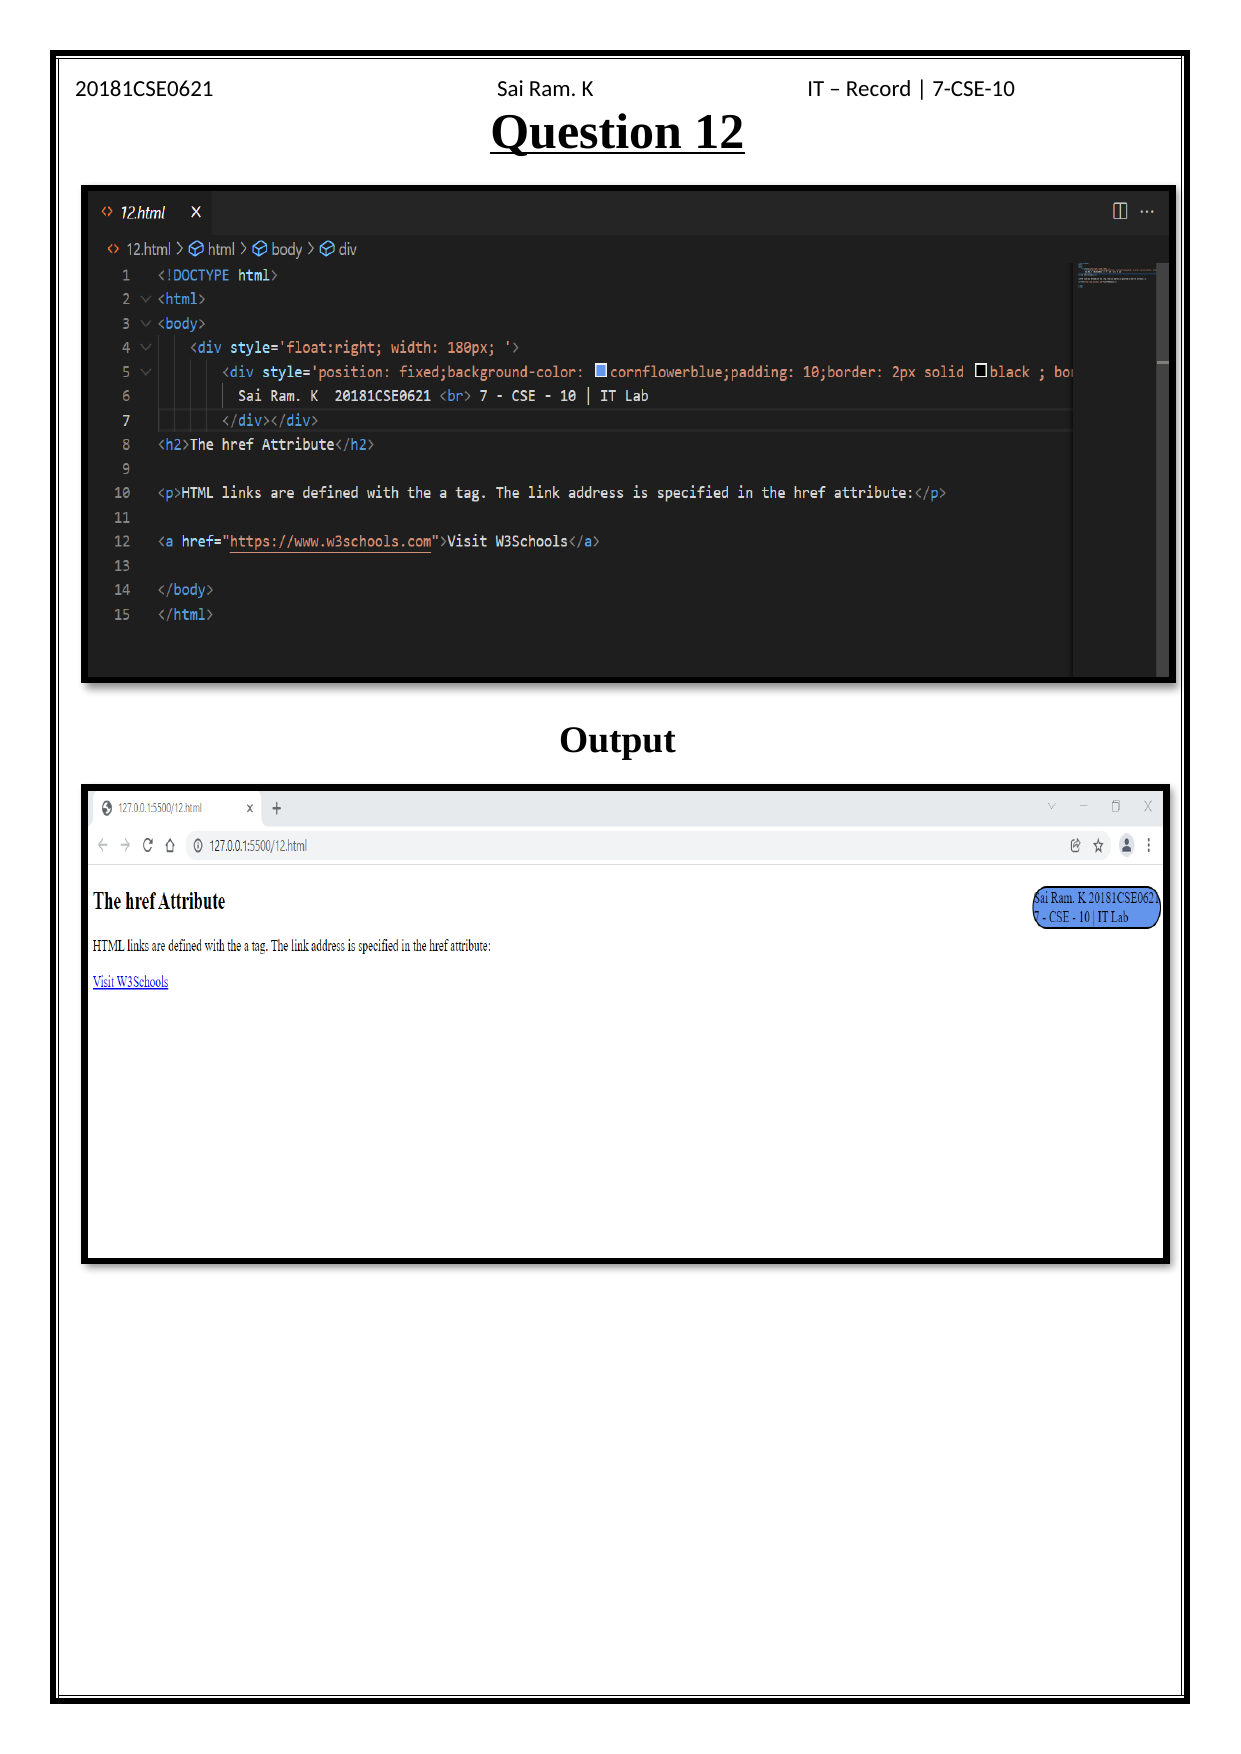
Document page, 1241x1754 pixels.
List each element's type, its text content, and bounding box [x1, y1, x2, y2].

text Output [75, 717, 1159, 760]
picture [88, 191, 1169, 677]
text Question 12 [75, 102, 1159, 159]
picture [88, 791, 1163, 1258]
